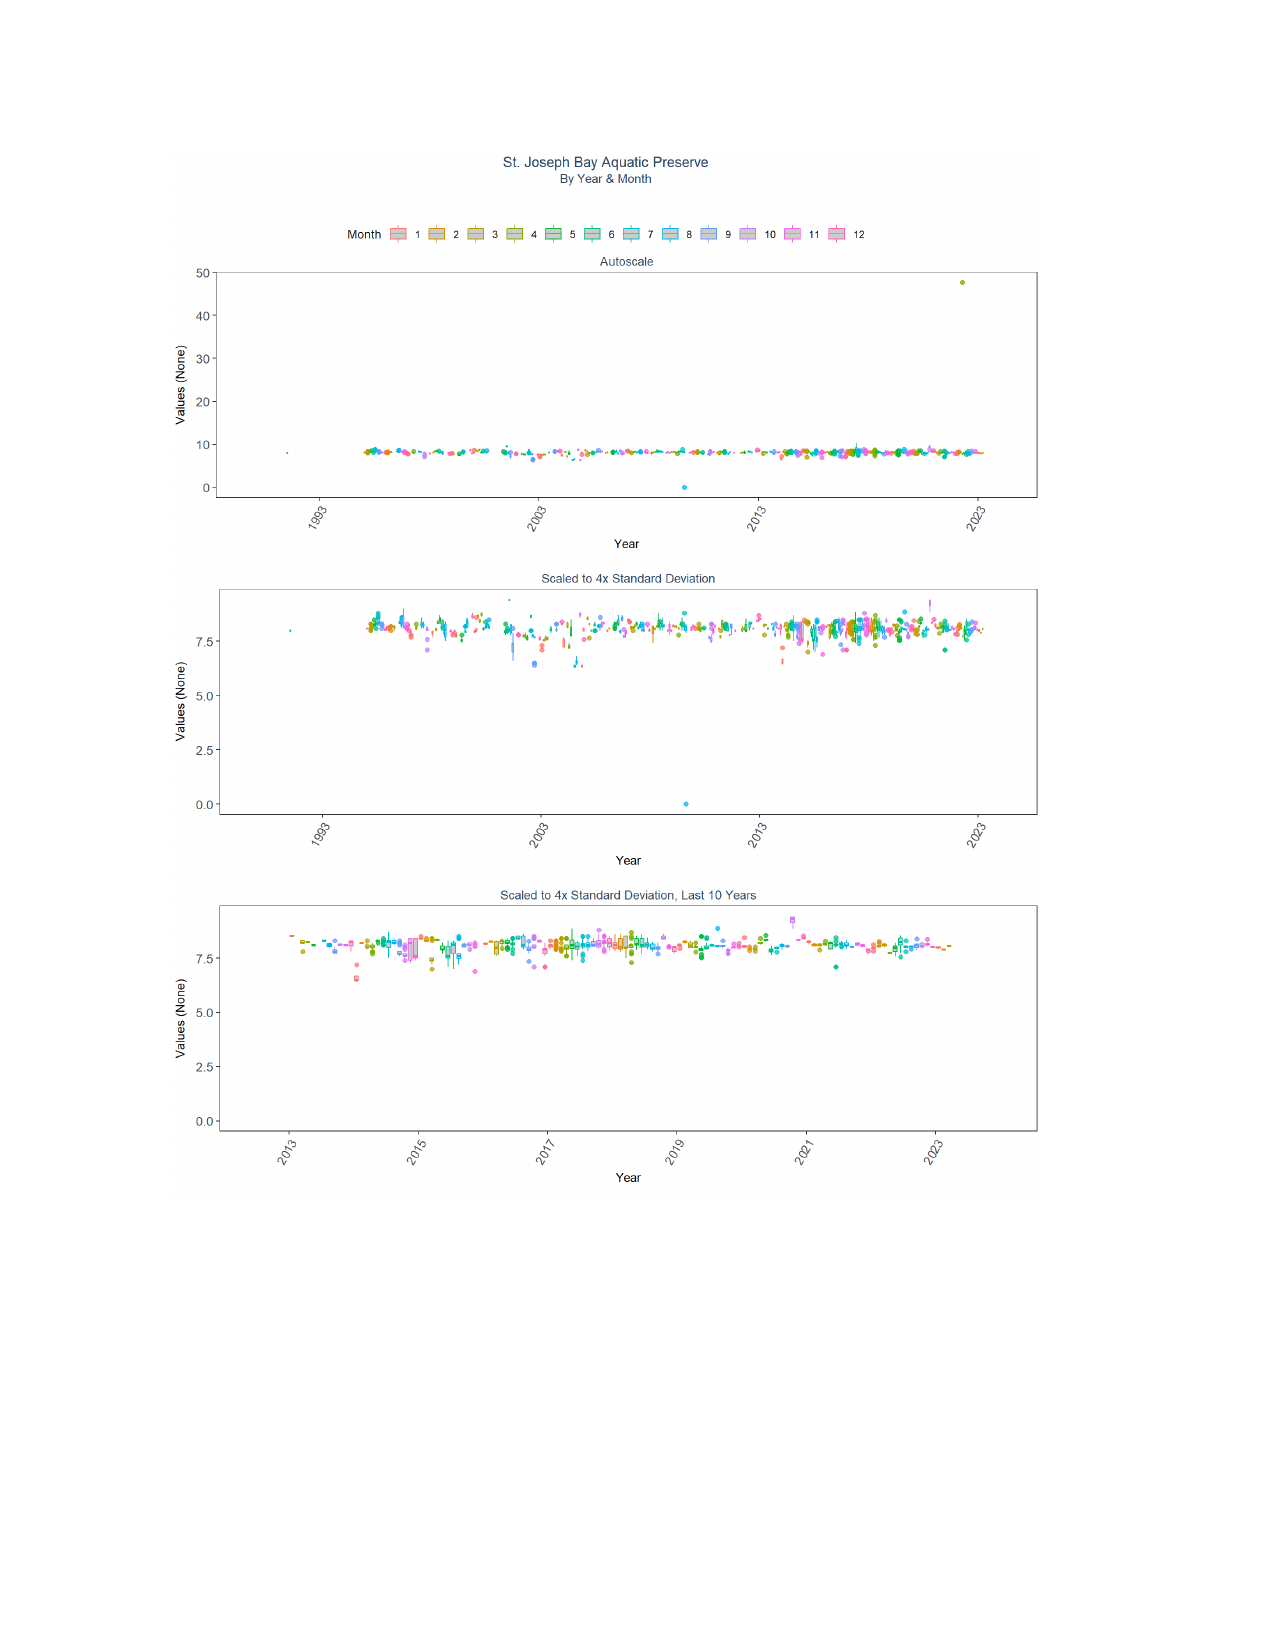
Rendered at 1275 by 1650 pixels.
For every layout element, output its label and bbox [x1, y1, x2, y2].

picture [168, 150, 1044, 1200]
